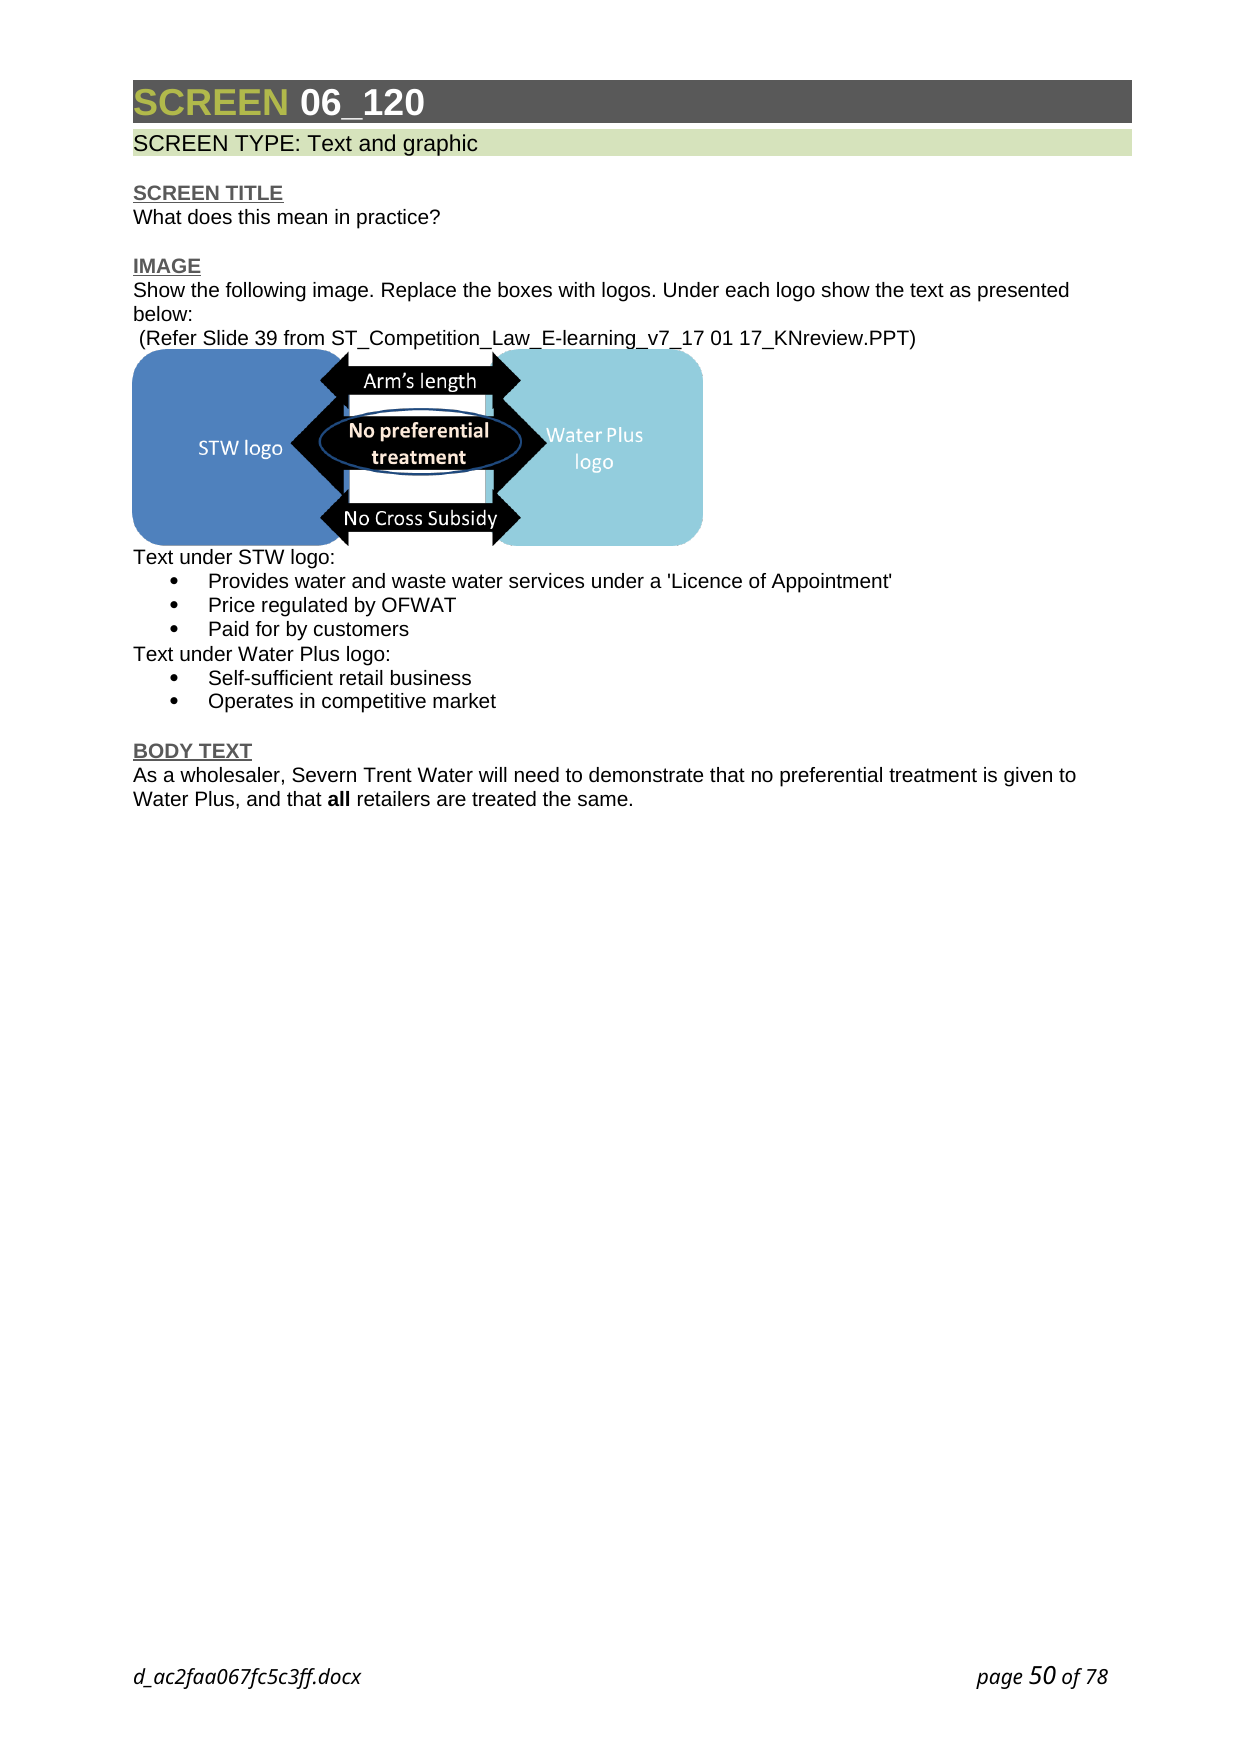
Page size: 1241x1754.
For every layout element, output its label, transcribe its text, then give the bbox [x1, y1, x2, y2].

text What does this mean in practice? [133, 205, 1132, 229]
text SCREEN TYPE: Text and graphic [133, 129, 1132, 156]
text IMAGE [133, 254, 1132, 278]
text Text under STW logo: [133, 545, 1132, 569]
list Paid for by customers [170, 617, 1132, 641]
text (Refer Slide 39 from ST_Competition_Law_E-learning_v7_17 01 17_KNreview.PPT) [133, 326, 1132, 349]
subtitle SCREEN 06_120 [133, 80, 1132, 123]
text As a wholesaler, Severn Trent Water will need to demonstrate that no preferential treatment is given to Water Plus, and that all retailers are treated the same. [133, 762, 1132, 810]
text SCREEN TITLE [133, 181, 1132, 205]
text Show the following image. Replace the boxes with logos. Under each logo show the text as presented below: [133, 278, 1132, 326]
list Self-sufficient retail business [170, 665, 1132, 689]
list Price regulated by OFWAT [170, 593, 1132, 617]
picture [132, 349, 703, 546]
text BODY TEXT [133, 738, 1132, 762]
list Operates in competitive market [170, 689, 1132, 713]
list Provides water and waste water services under a 'Licence of Appointment' [170, 569, 1132, 593]
text Text under Water Plus logo: [133, 641, 1132, 665]
